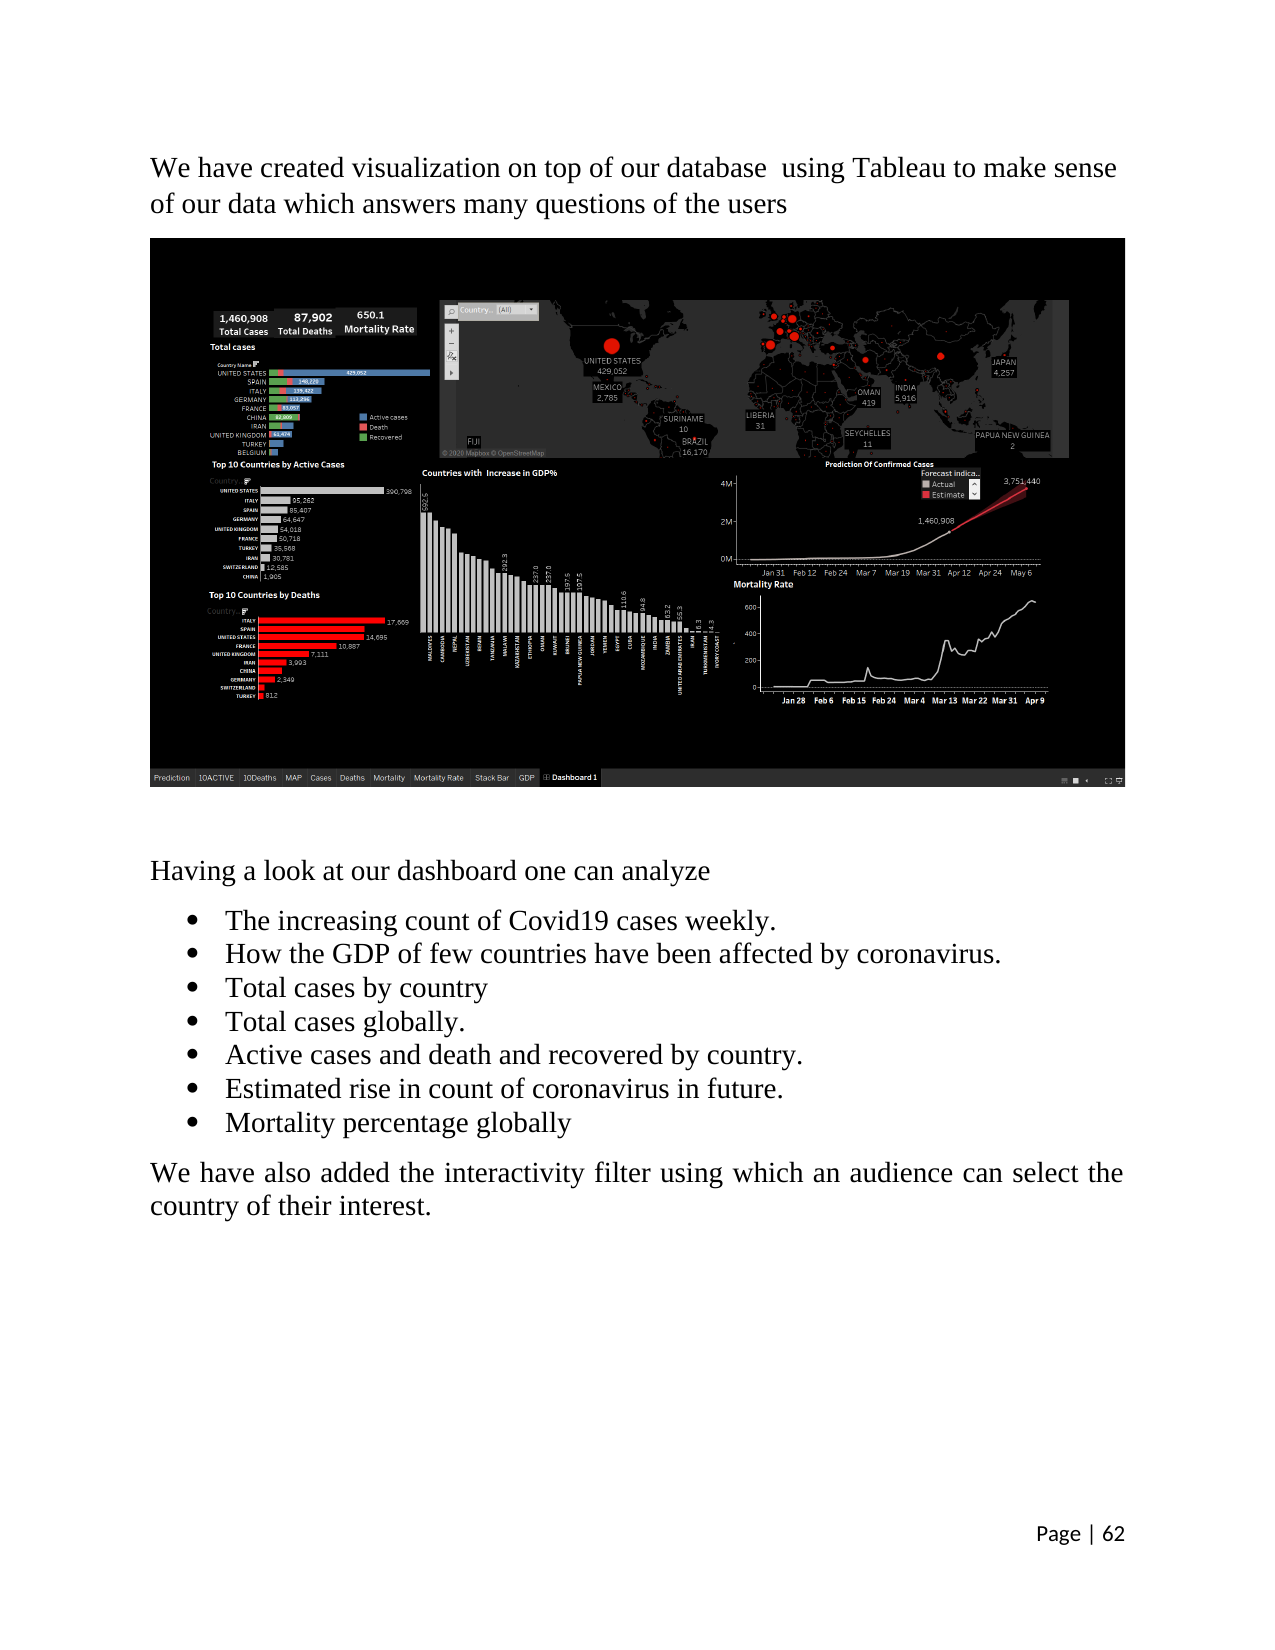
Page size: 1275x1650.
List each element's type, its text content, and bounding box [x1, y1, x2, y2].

text Having a look at our dashboard one can analyze [150, 853, 1125, 886]
list Estimated rise in count of coronavirus in future. [187, 1071, 1125, 1105]
picture [150, 238, 1125, 787]
list Mortality percentage globally [187, 1105, 1125, 1138]
text We have also added the interactivity filter using which an audience can select the country of their interest. [150, 1155, 1125, 1222]
list Total cases by country [187, 970, 1125, 1004]
text We have created visualization on top of our database using Tableau to make sense of our data which answers many questions of the users [150, 150, 1125, 220]
list Total cases globally. [187, 1004, 1125, 1037]
list Active cases and death and recovered by country. [187, 1037, 1125, 1071]
list The increasing count of Covid19 cases weekly. [187, 903, 1125, 936]
list How the GDP of few countries have been affected by coronavirus. [187, 936, 1125, 970]
